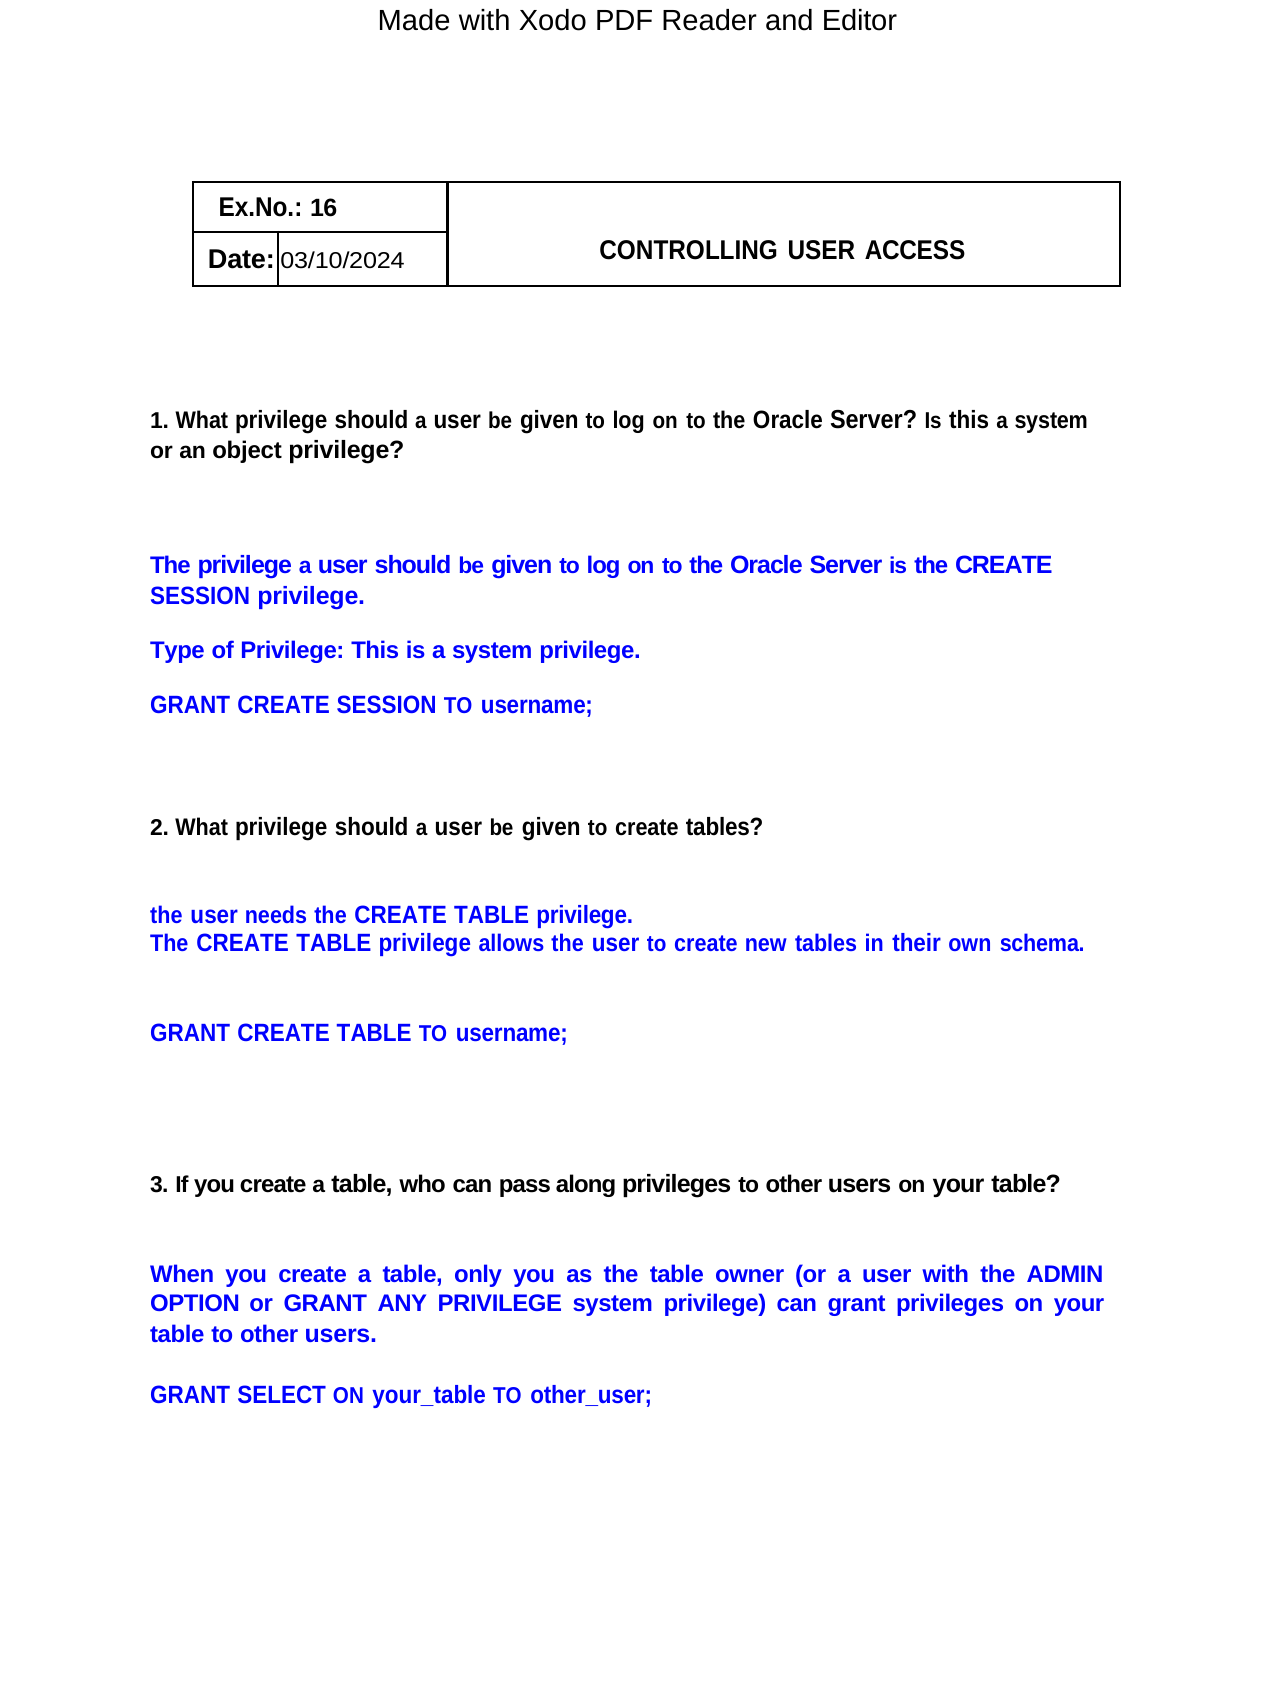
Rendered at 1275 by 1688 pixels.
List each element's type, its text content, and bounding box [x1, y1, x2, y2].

text GRANT SELECT ON your_table TO other_user; [150, 1379, 1225, 1408]
text GRANT CREATE SESSION TO username; [150, 690, 1225, 719]
list What privilege should a user be given to log on to the Oracle Server? Is this a system [150, 404, 1225, 434]
text The CREATE TABLE privilege allows the user to create new tables in their own schema. [150, 929, 1225, 956]
text The privilege a user should be given to log on to the Oracle Server is the CREATE [150, 550, 1225, 579]
text Type of Privilege: This is a system privilege. [150, 636, 1225, 663]
text SESSION privilege. [150, 581, 1225, 609]
table_cell Date: [194, 233, 277, 285]
list What privilege should a user be given to create tables? [150, 812, 1225, 840]
table_cell 03/10/2024 [279, 233, 446, 285]
text GRANT CREATE TABLE TO username; [150, 1018, 1225, 1046]
text the user needs the CREATE TABLE privilege. [150, 901, 1225, 929]
table_header Ex.No.: 16 [194, 183, 446, 231]
text or an object privilege? [150, 435, 1225, 464]
text When you create a table, only you as the table owner (or a user with the ADMIN OPTION or GRANT ANY PRIVILEGE system privilege) can grant privileges on your table to other users. [150, 1259, 1105, 1348]
list If you create a table, who can pass along privileges to other users on your table? [150, 1169, 1225, 1197]
table_header CONTROLLING USER ACCESS [449, 183, 1119, 285]
